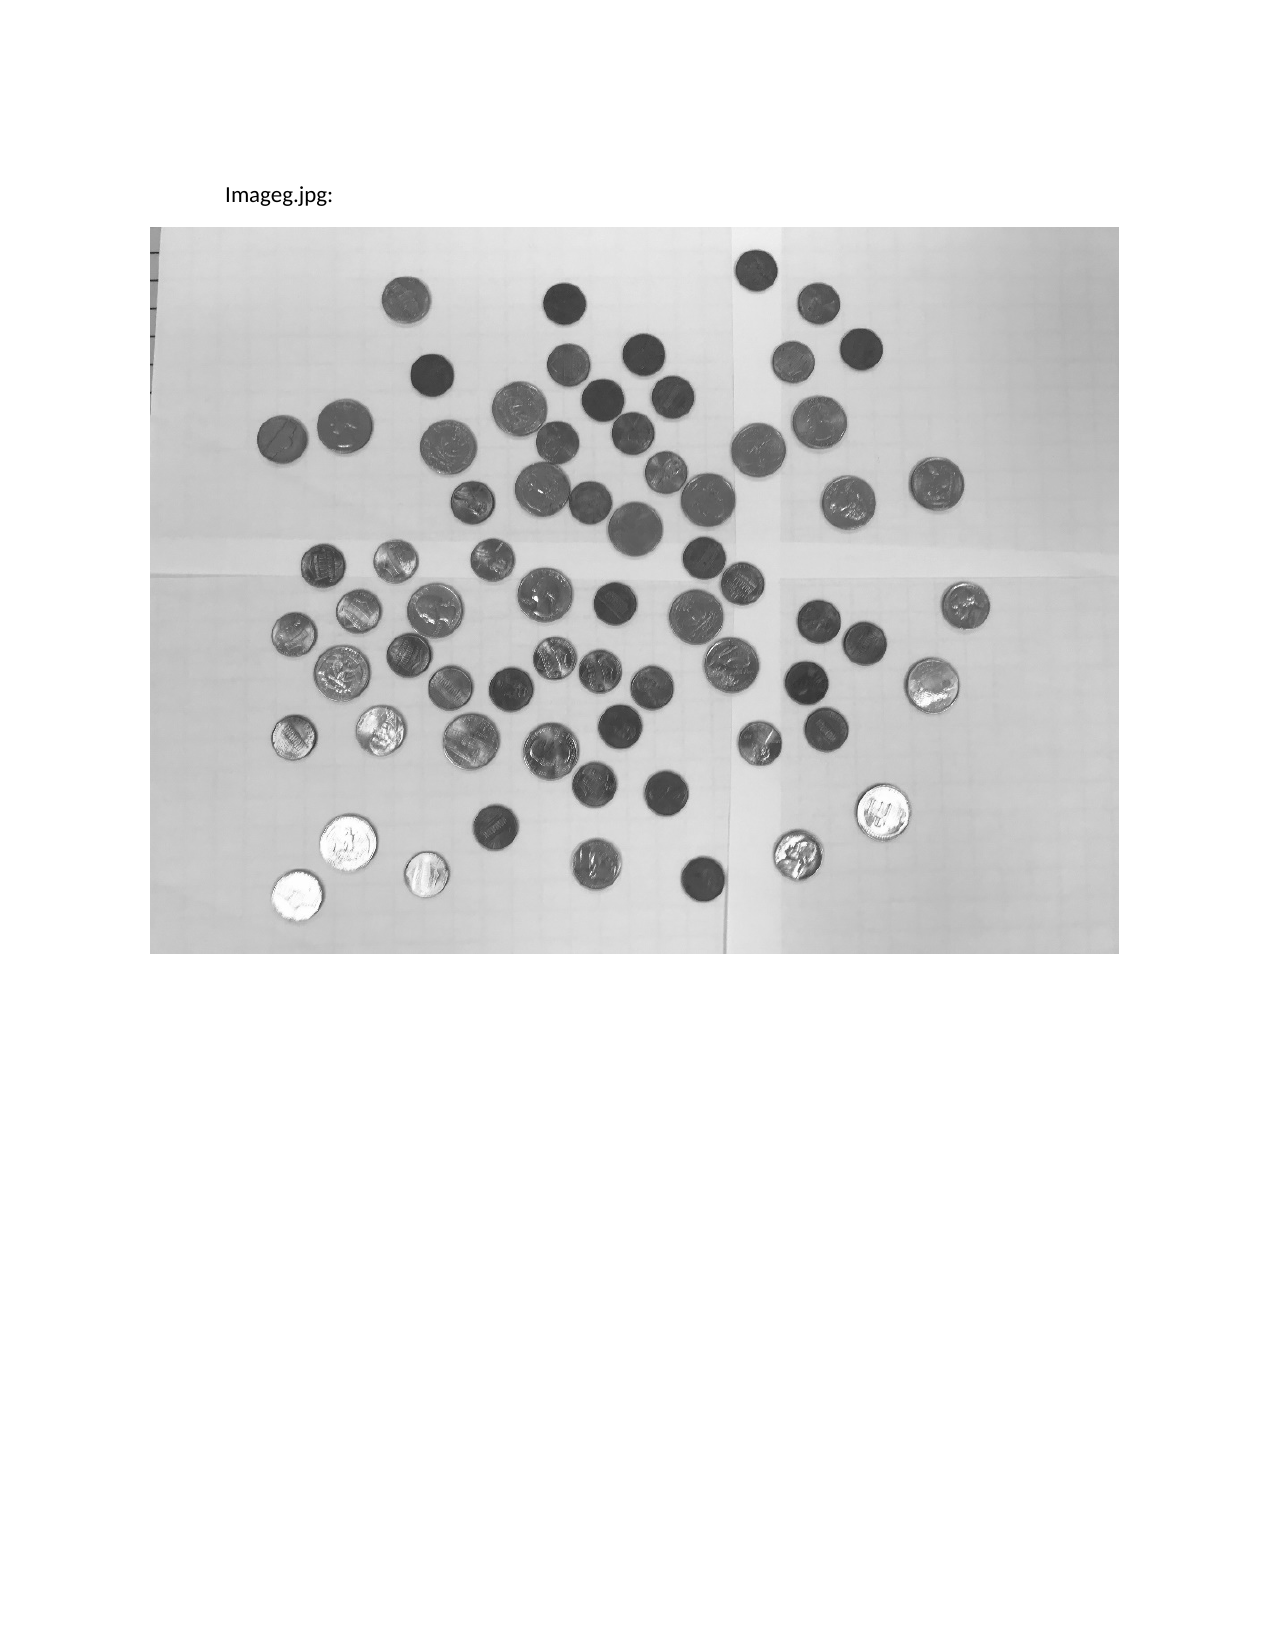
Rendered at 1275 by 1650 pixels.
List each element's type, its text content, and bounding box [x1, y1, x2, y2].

picture [150, 227, 1119, 954]
list Imageg.jpg: [225, 180, 1125, 208]
